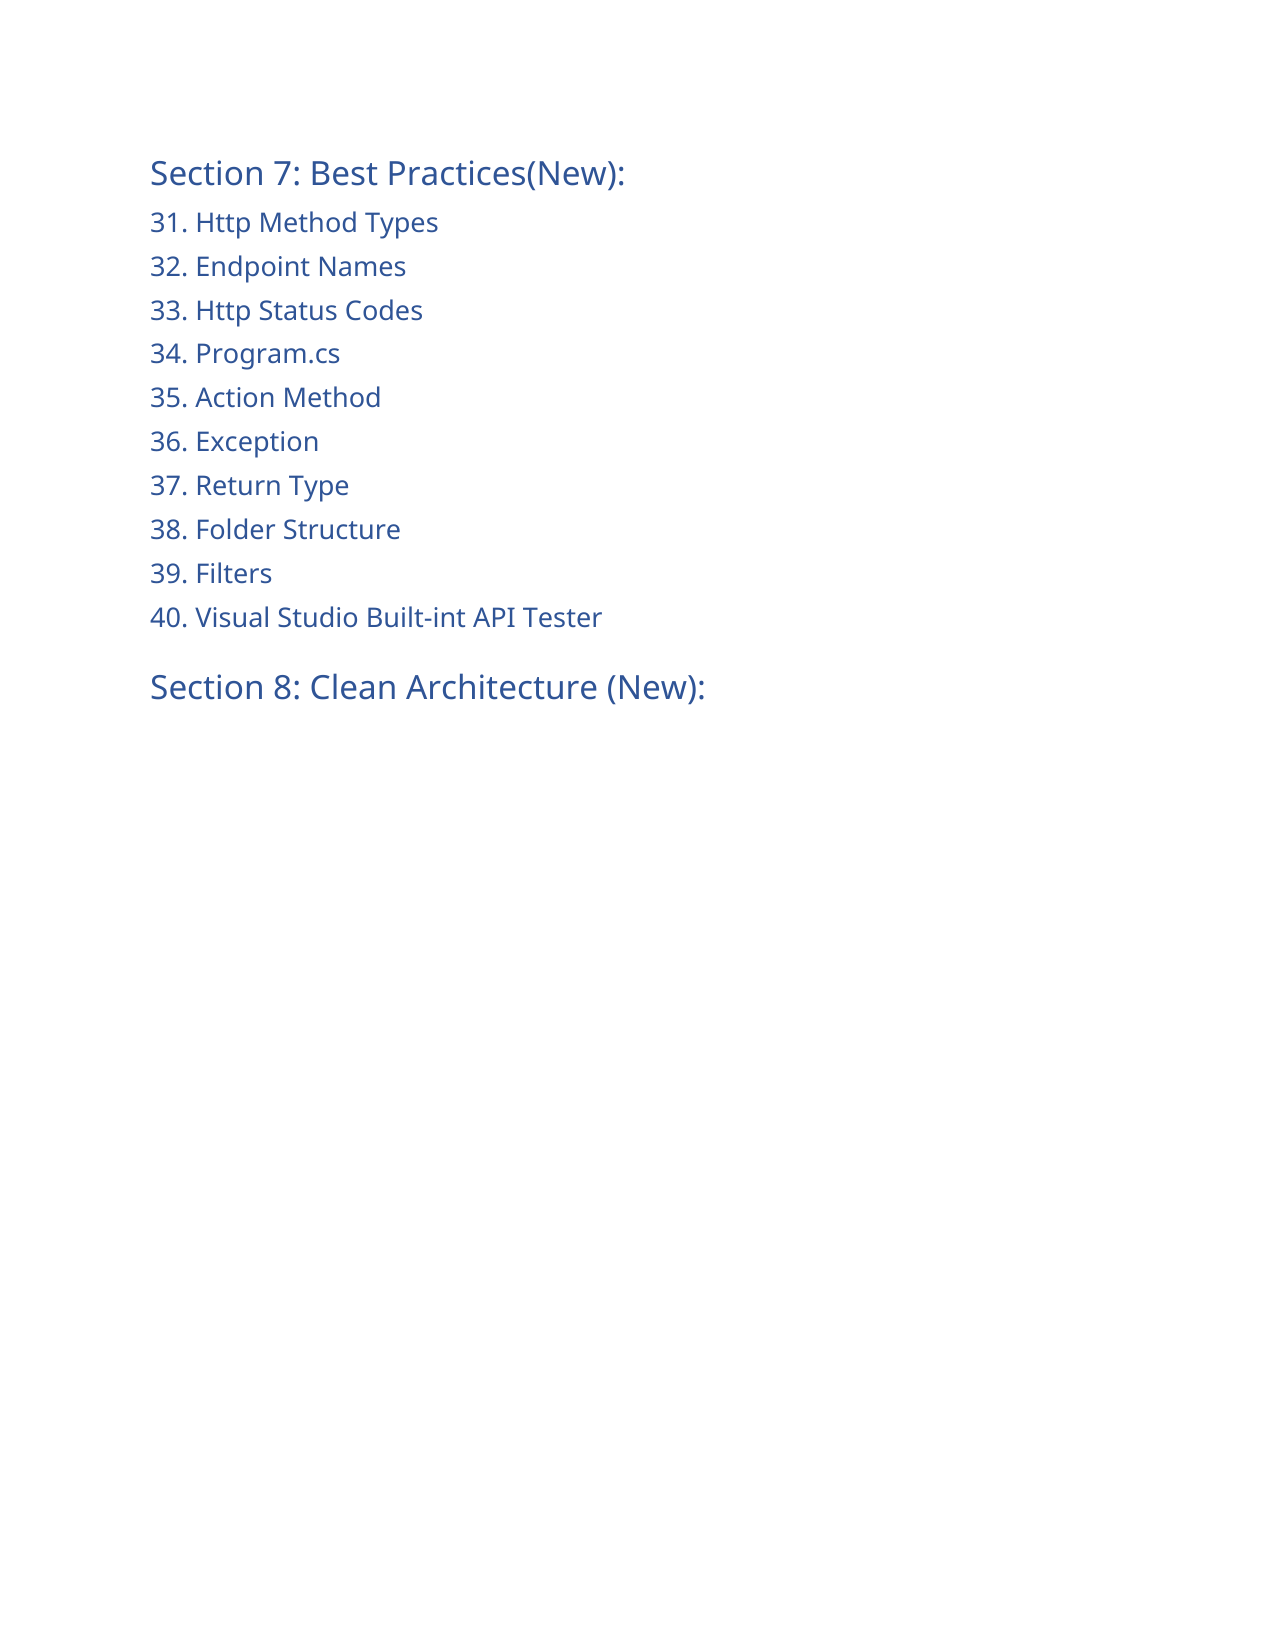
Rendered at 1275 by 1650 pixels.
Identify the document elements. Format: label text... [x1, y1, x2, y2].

subtitle 36. Exception [150, 423, 1125, 460]
subtitle 40. Visual Studio Built-int API Tester [150, 599, 1125, 636]
subtitle 31. Http Method Types [150, 203, 1125, 240]
subtitle Section 8: Clean Architecture (New): [150, 663, 1125, 709]
subtitle 38. Folder Structure [150, 511, 1125, 548]
subtitle 34. Program.cs [150, 335, 1125, 372]
subtitle Section 7: Best Practices(New): [150, 150, 1125, 195]
subtitle 37. Return Type [150, 467, 1125, 504]
subtitle 39. Filters [150, 555, 1125, 592]
subtitle 33. Http Status Codes [150, 291, 1125, 328]
subtitle 35. Action Method [150, 379, 1125, 416]
subtitle 32. Endpoint Names [150, 247, 1125, 284]
